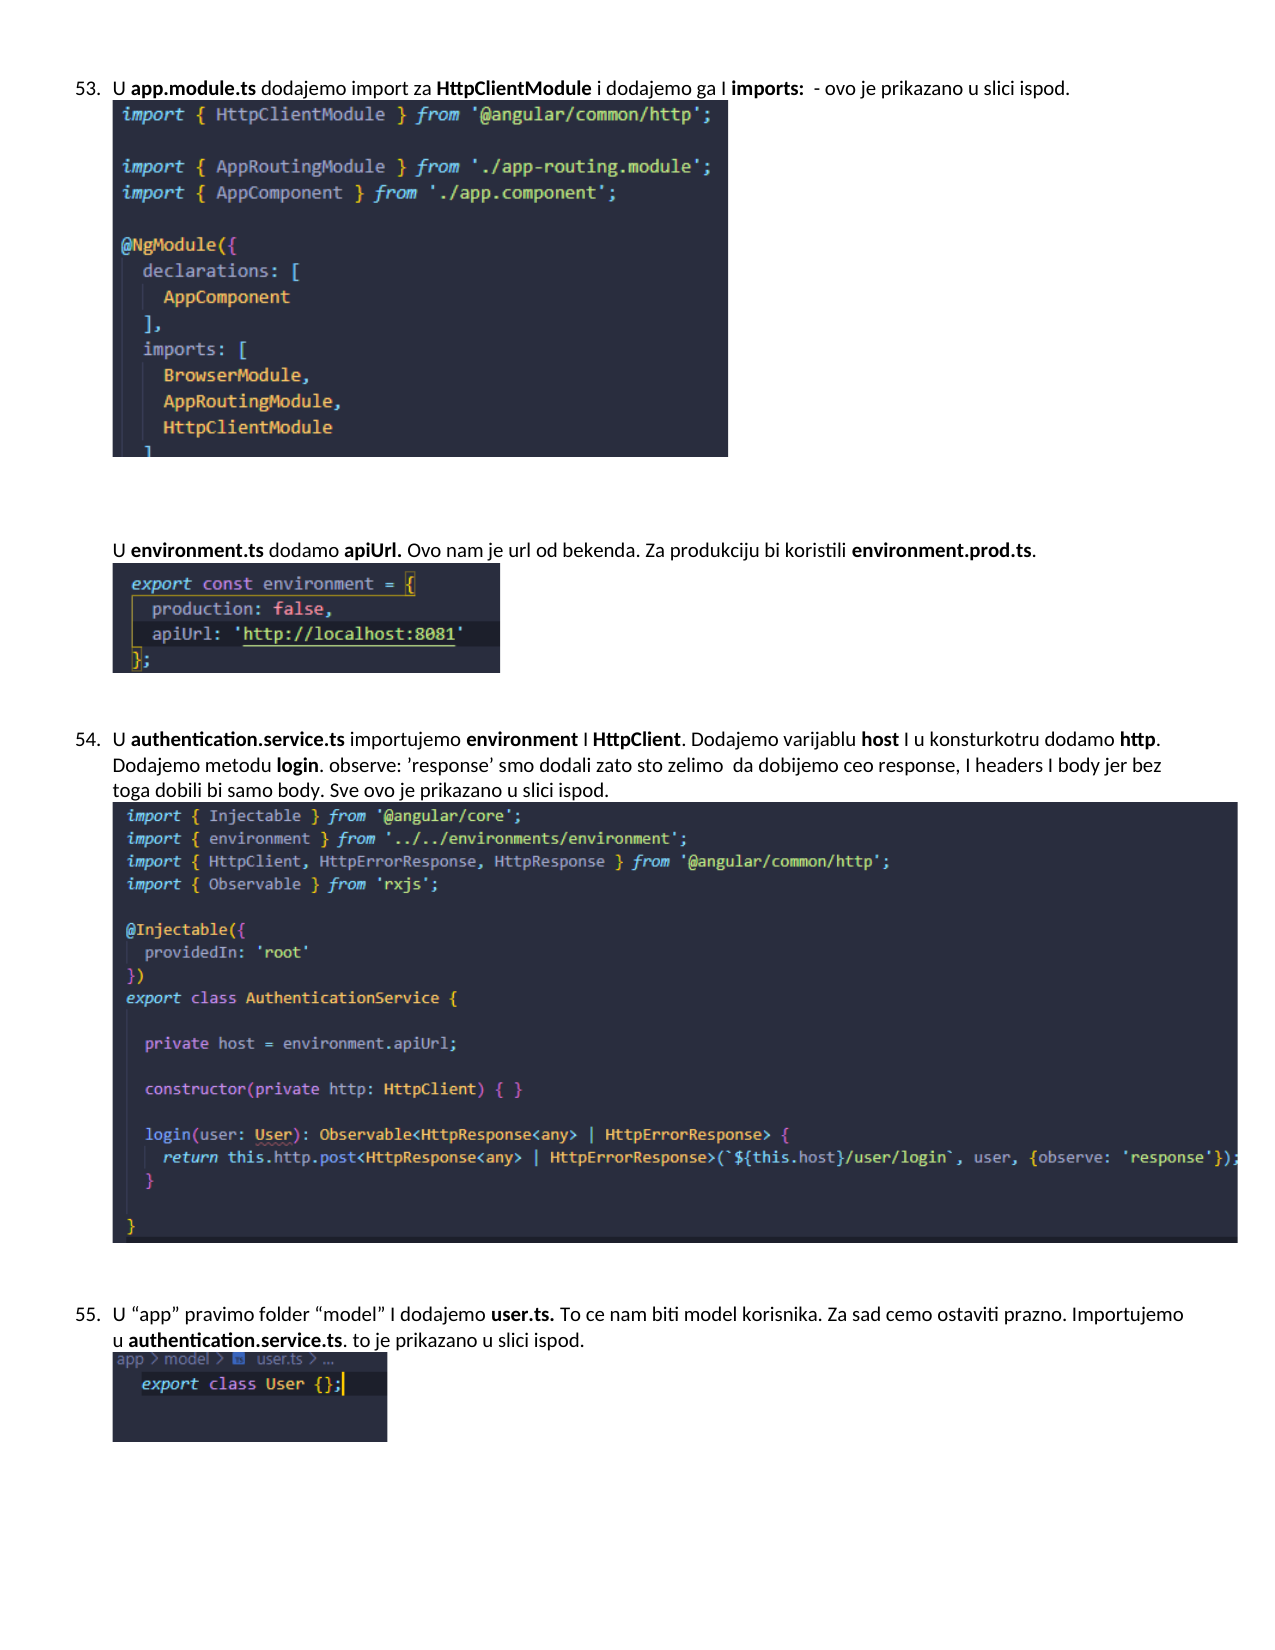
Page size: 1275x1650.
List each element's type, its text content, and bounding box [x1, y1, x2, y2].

list U “app” pravimo folder “model” I dodajemo user.ts. To ce nam biti model korisnika. Za sad cemo ostaviti prazno. Importujemo u authentication.service.ts. to je prikazano u slici ispod. [75, 1301, 1200, 1571]
picture [112, 802, 1238, 1243]
picture [112, 1352, 388, 1442]
picture [112, 100, 729, 457]
picture [112, 563, 501, 673]
list U environment.ts dodamo apiUrl. Ovo nam je url od bekenda. Za produkciju bi koristili environment.prod.ts. [112, 538, 1200, 701]
